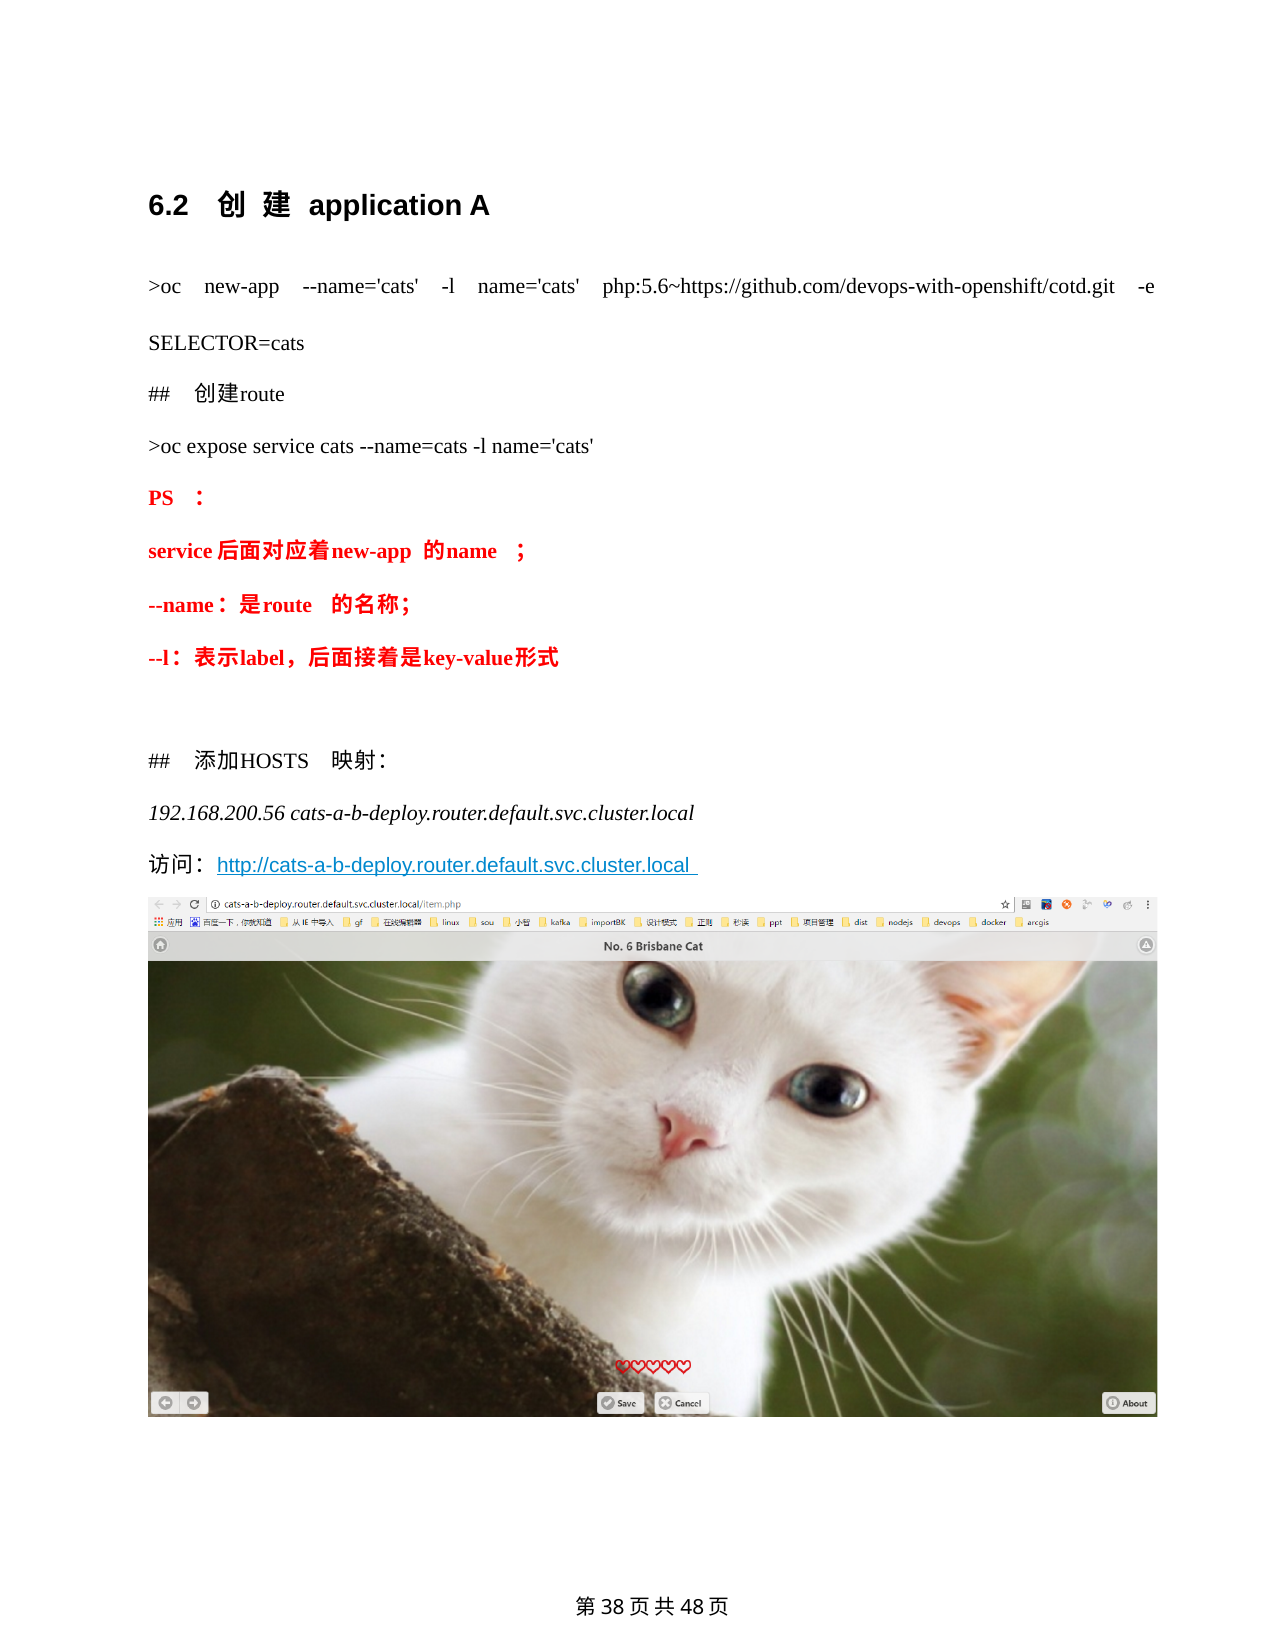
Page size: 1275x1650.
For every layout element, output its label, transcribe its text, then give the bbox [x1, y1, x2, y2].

picture [148, 897, 1158, 1417]
text --l：表示label，后面接着是key-value形式 [148, 637, 1156, 674]
text 192.168.200.56 cats-a-b-deploy.router.default.svc.cluster.local [148, 794, 1156, 831]
text 访问：http://cats-a-b-deploy.router.default.svc.cluster.local [148, 844, 1156, 881]
text >oc new-app --name='cats' -l name='cats' php:5.6~https://github.com/devops-with-openshift/cotd.git -e SELECTOR=cats [148, 267, 1156, 361]
text ## 创建route [148, 373, 1156, 411]
text --name：是route的名称； [148, 584, 1156, 621]
text >oc expose service cats --name=cats -l name='cats' [148, 427, 1156, 464]
text PS： [148, 477, 1156, 514]
text ## 添加HOSTS映射： [148, 740, 1156, 778]
subtitle 创建application A [148, 165, 1156, 240]
text service后面对应着new-app的name； [148, 530, 1156, 568]
